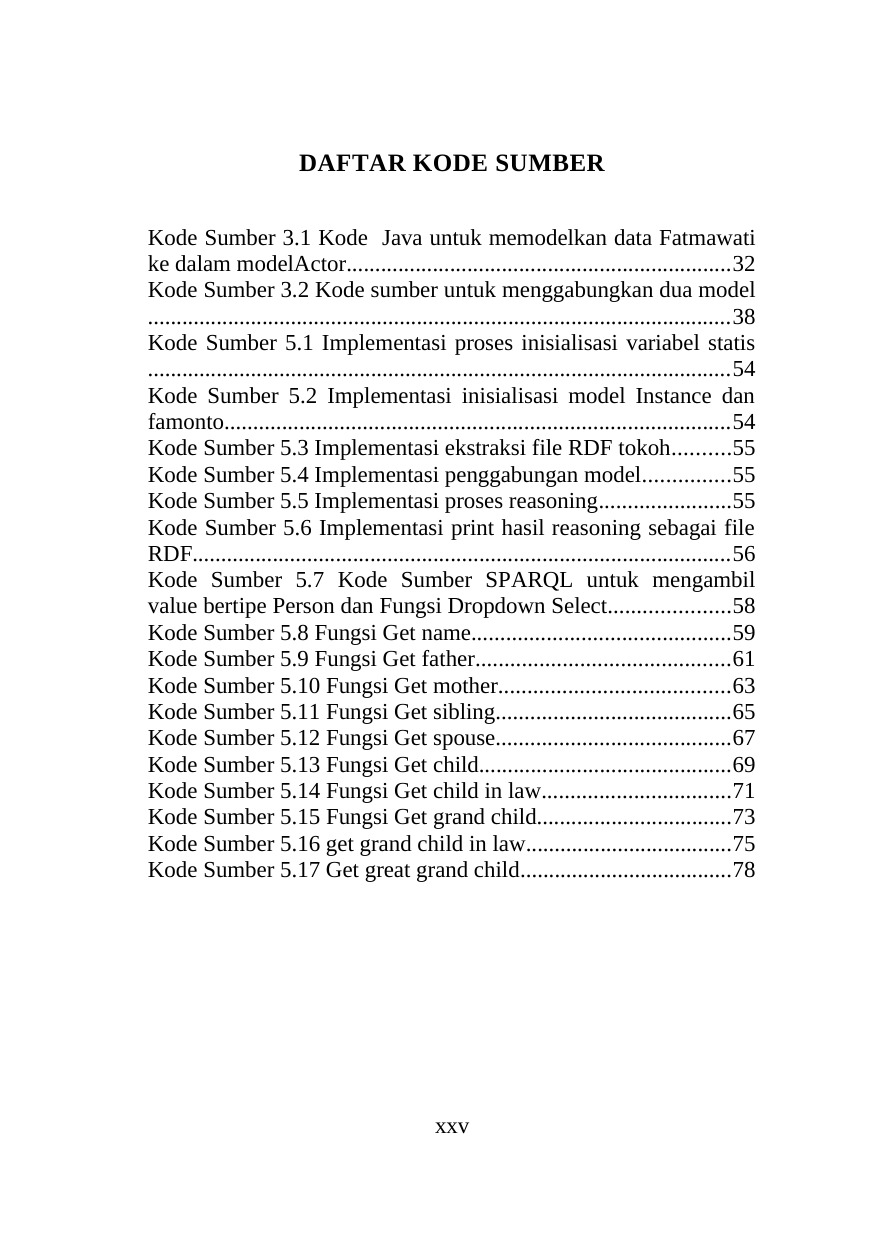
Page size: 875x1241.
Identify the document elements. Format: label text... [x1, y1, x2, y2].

text Kode Sumber 5.16 get grand child in law 75 [148, 830, 756, 856]
text Kode Sumber 5.5 Implementasi proses reasoning 55 [148, 487, 756, 513]
subtitle DAFTAR KODE SUMBER [148, 148, 756, 176]
text Kode Sumber 3.1 Kode Java untuk memodelkan data Fatmawati ke dalam modelActor 32 [148, 224, 756, 276]
text Kode Sumber 3.2 Kode sumber untuk menggabungkan dua model 38 [148, 276, 756, 329]
text Kode Sumber 5.12 Fungsi Get spouse 67 [148, 724, 756, 751]
text Kode Sumber 5.6 Implementasi print hasil reasoning sebagai file RDF 56 [148, 513, 756, 566]
text Kode Sumber 5.7 Kode Sumber SPARQL untuk mengambil value bertipe Person dan Fungsi Dropdown Select 58 [148, 566, 756, 619]
text Kode Sumber 5.4 Implementasi penggabungan model 55 [148, 461, 756, 487]
text Kode Sumber 5.13 Fungsi Get child 69 [148, 751, 756, 777]
text Kode Sumber 5.14 Fungsi Get child in law 71 [148, 777, 756, 803]
text Kode Sumber 5.11 Fungsi Get sibling 65 [148, 698, 756, 724]
text Kode Sumber 5.3 Implementasi ekstraksi file RDF tokoh 55 [148, 434, 756, 461]
text Kode Sumber 5.2 Implementasi inisialisasi model Instance dan famonto 54 [148, 382, 756, 434]
text Kode Sumber 5.1 Implementasi proses inisialisasi variabel statis 54 [148, 329, 756, 382]
text Kode Sumber 5.9 Fungsi Get father 61 [148, 645, 756, 672]
text Kode Sumber 5.10 Fungsi Get mother 63 [148, 672, 756, 698]
text Kode Sumber 5.15 Fungsi Get grand child 73 [148, 803, 756, 830]
text Kode Sumber 5.17 Get great grand child 78 [148, 856, 756, 882]
text Kode Sumber 5.8 Fungsi Get name 59 [148, 619, 756, 645]
